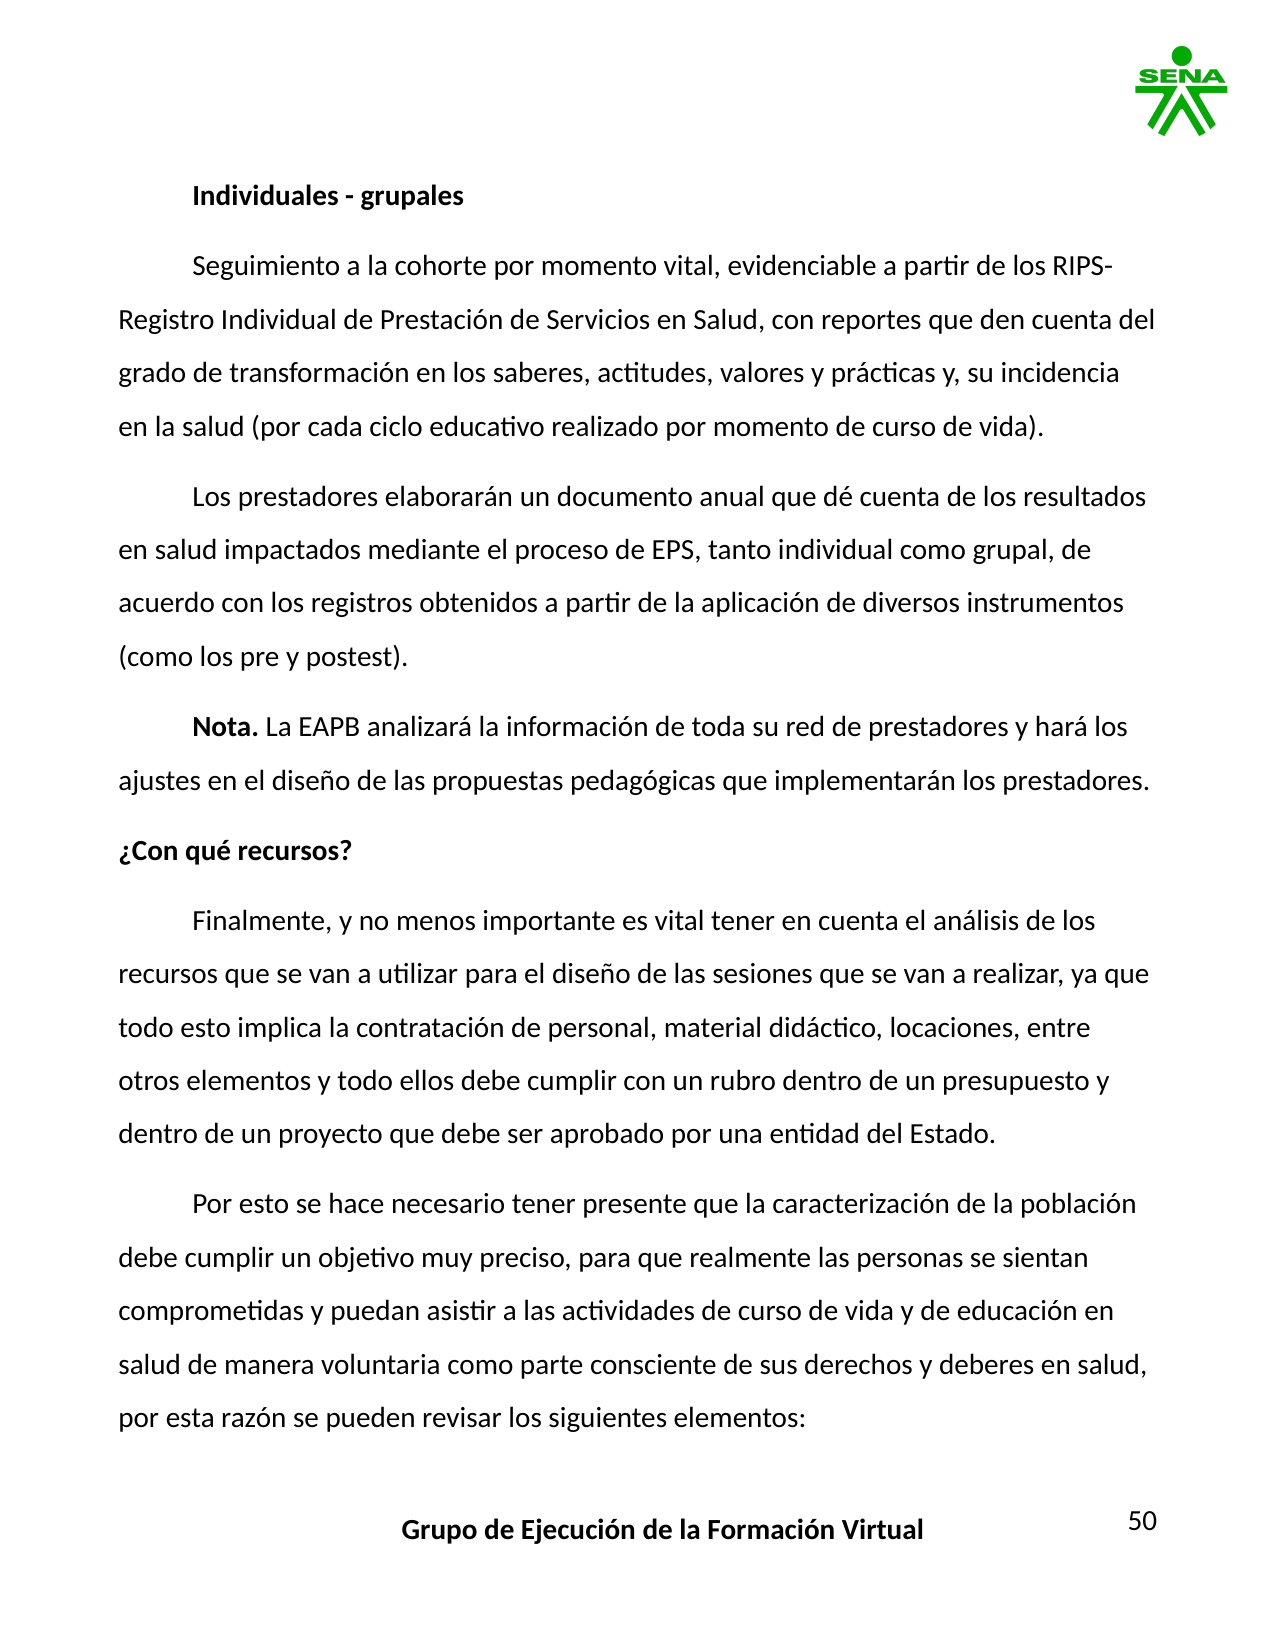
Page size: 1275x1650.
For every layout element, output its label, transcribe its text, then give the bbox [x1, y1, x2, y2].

text Nota. La EAPB analizará la información de toda su red de prestadores y hará los ajustes en el diseño de las propuestas pedagógicas que implementarán los prestadores. [118, 708, 1157, 797]
text Individuales - grupales [118, 177, 1157, 213]
text Seguimiento a la cohorte por momento vital, evidenciable a partir de los RIPS-Registro Individual de Prestación de Servicios en Salud, con reportes que den cuenta del grado de transformación en los saberes, actitudes, valores y prácticas y, su incidencia en la salud (por cada ciclo educativo realizado por momento de curso de vida). [118, 247, 1157, 443]
text ¿Con qué recursos? [118, 832, 1157, 867]
text Los prestadores elaborarán un documento anual que dé cuenta de los resultados en salud impactados mediante el proceso de EPS, tanto individual como grupal, de acuerdo con los registros obtenidos a partir de la aplicación de diversos instrumentos (como los pre y postest). [118, 478, 1157, 674]
text Finalmente, y no menos importante es vital tener en cuenta el análisis de los recursos que se van a utilizar para el diseño de las sesiones que se van a realizar, ya que todo esto implica la contratación de personal, material didáctico, locaciones, entre otros elementos y todo ellos debe cumplir con un rubro dentro de un presupuesto y dentro de un proyecto que debe ser aprobado por una entidad del Estado. [118, 902, 1157, 1151]
text Por esto se hace necesario tener presente que la caracterización de la población debe cumplir un objetivo muy preciso, para que realmente las personas se sientan comprometidas y puedan asistir a las actividades de curso de vida y de educación en salud de manera voluntaria como parte consciente de sus derechos y deberes en salud, por esta razón se pueden revisar los siguientes elementos: [118, 1186, 1157, 1435]
picture [1135, 46, 1228, 136]
